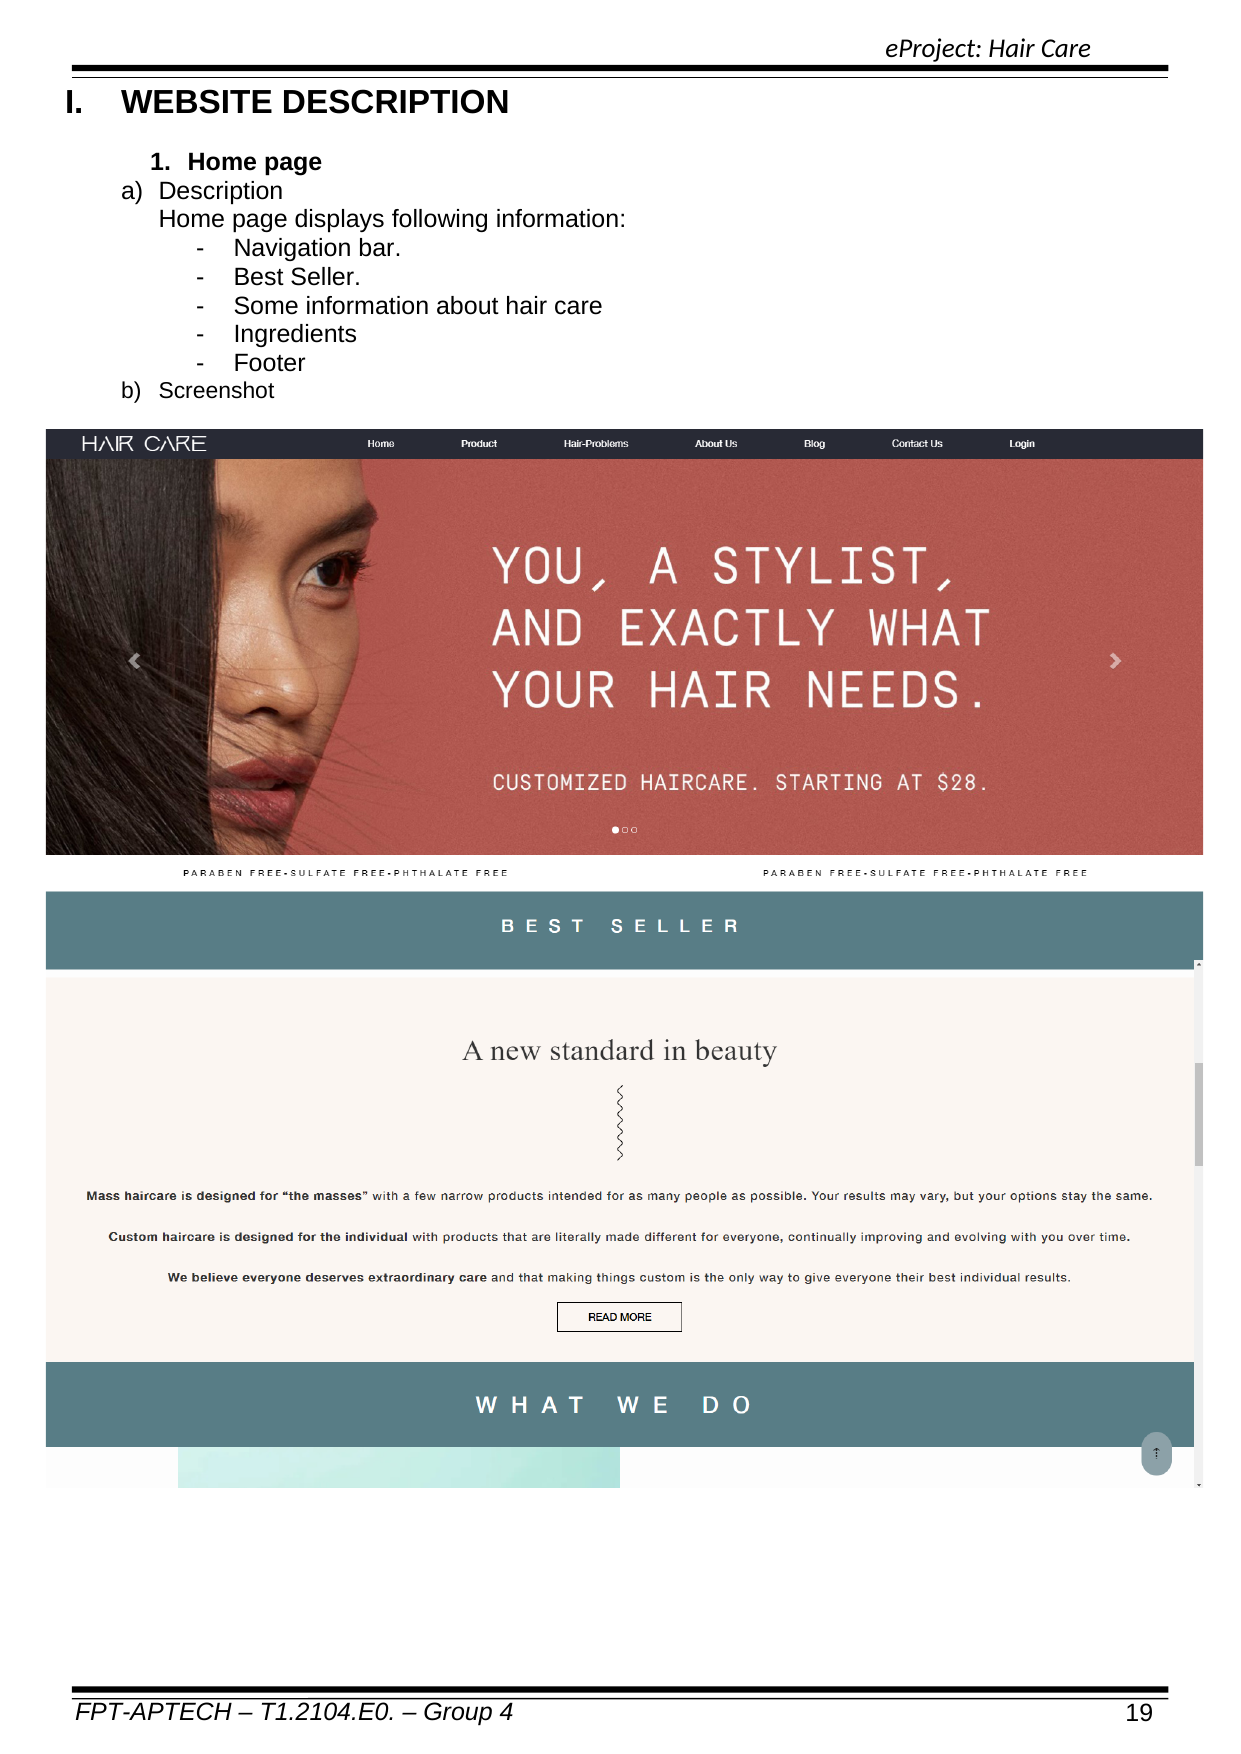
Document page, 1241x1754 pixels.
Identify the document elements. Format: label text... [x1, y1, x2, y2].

subtitle Home page [150, 147, 1203, 176]
list Some information about hair care [196, 291, 1203, 319]
list Ingredients [196, 319, 1203, 348]
list Best Seller. [196, 262, 1203, 291]
list Screenshot [121, 377, 1203, 403]
list Description [121, 176, 1203, 204]
list Navigation bar. [196, 233, 1203, 262]
list Home page displays following information: [158, 204, 1203, 233]
list Footer [196, 348, 1203, 377]
picture [45, 429, 1204, 1488]
subtitle WEBSITE DESCRIPTION [83, 82, 1203, 121]
